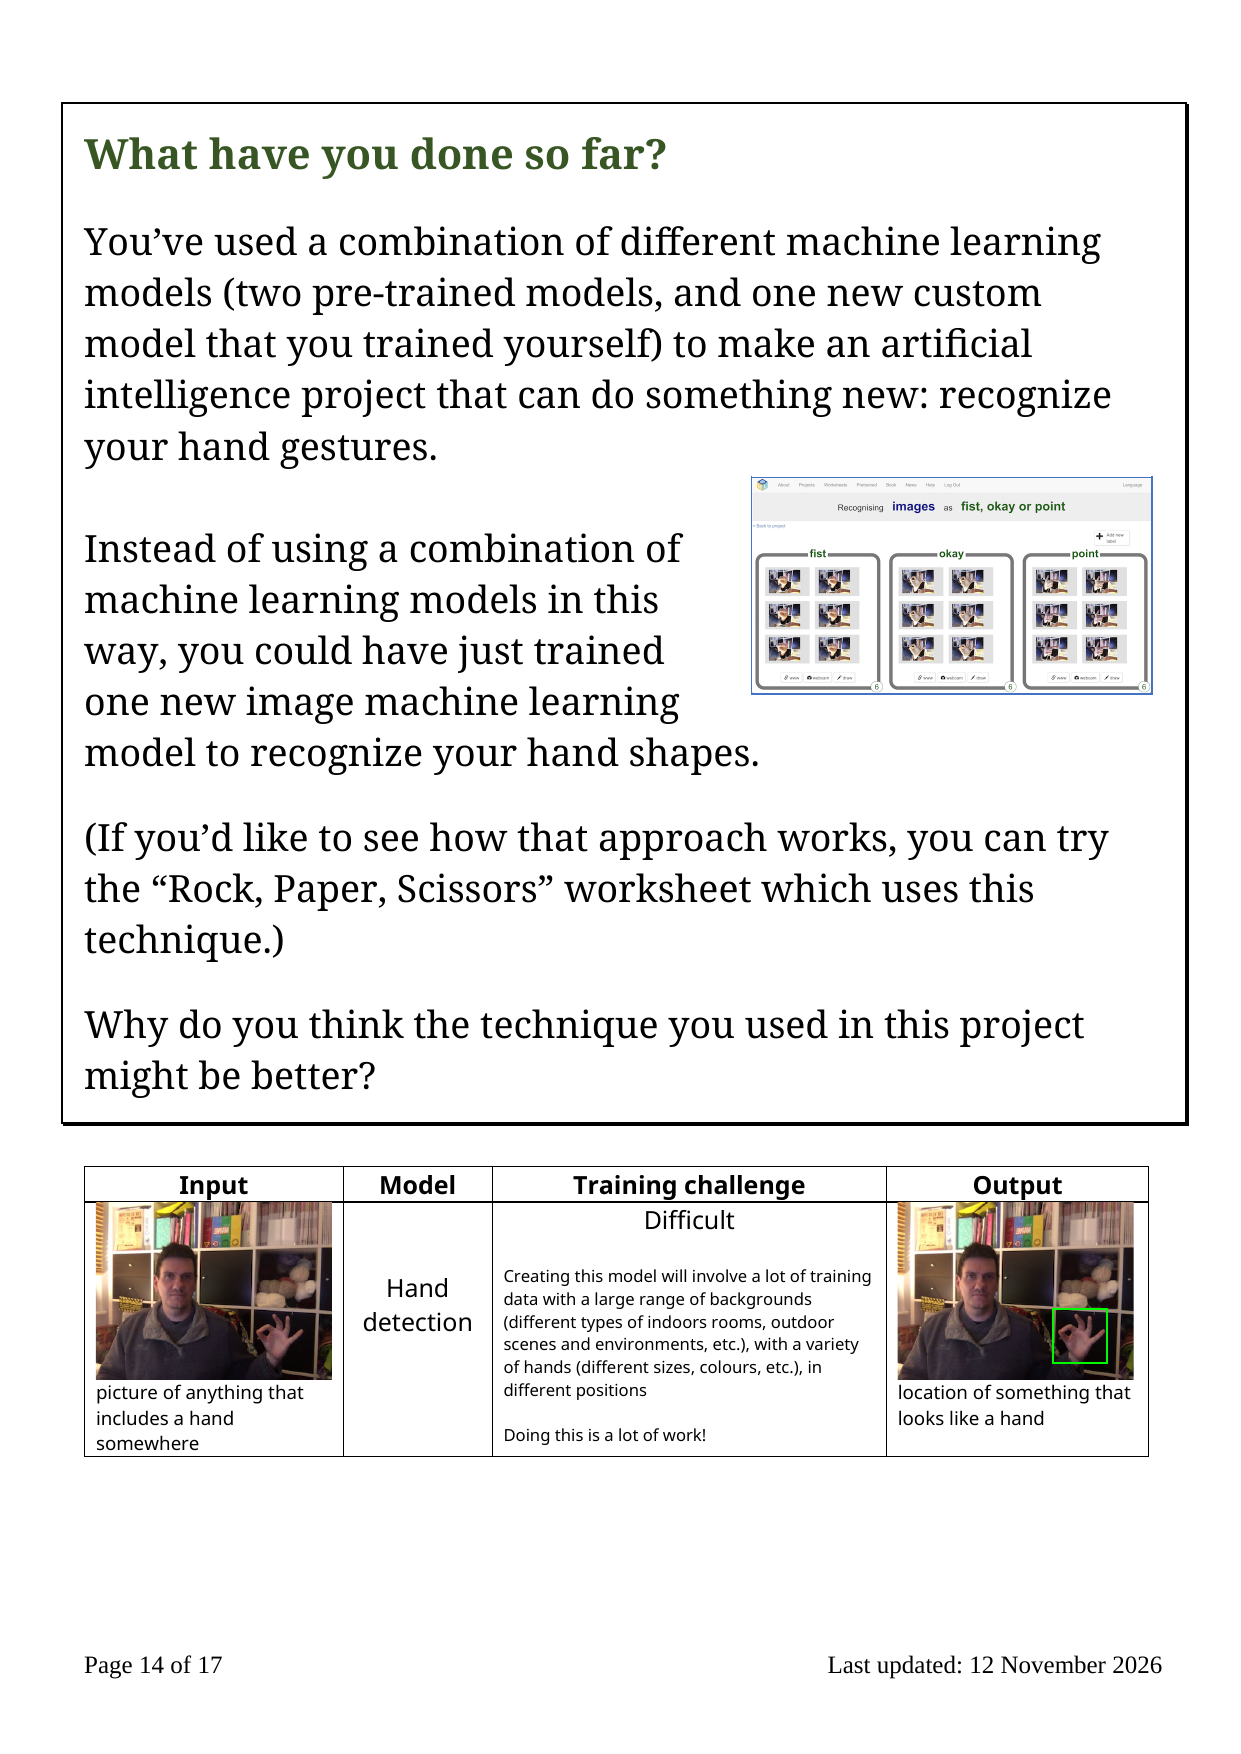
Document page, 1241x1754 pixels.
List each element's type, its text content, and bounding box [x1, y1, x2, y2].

text What have you done so far? [63, 104, 1185, 182]
text (If you’d like to see how that approach works, you can try the “Rock, Paper, Scissors” worksheet which uses this technique.) [84, 811, 1164, 964]
table_header Input [85, 1167, 343, 1201]
table_cell location of something that looks like a hand [887, 1203, 1148, 1456]
table_cell Hand detection [344, 1203, 492, 1456]
table_header Training challenge [493, 1167, 886, 1201]
table_cell picture of anything that includes a hand somewhere [85, 1203, 343, 1456]
text Instead of using a combination of machine learning models in this way, you could have just trained one new image machine learning model to recognize your hand shapes. [84, 522, 1164, 777]
table_header Model [344, 1167, 492, 1201]
picture [752, 478, 1151, 693]
picture [897, 1202, 1134, 1380]
table_header Output [887, 1167, 1148, 1201]
text Why do you think the technique you used in this project might be better? [63, 976, 1185, 1122]
text You’ve used a combination of different machine learning models (two pre-trained models, and one new custom model that you trained yourself) to make an artificial intelligence project that can do something new: recognize your hand gestures. [84, 216, 1164, 471]
table_cell Difficult Creating this model will involve a lot of training data with a large range of backgrounds (different types of indoors rooms, outdoor scenes and environments, etc.), with a variety of hands (different sizes, colours, etc.), in different positions Doing this is a lot of work! [493, 1203, 886, 1456]
picture [95, 1202, 332, 1380]
